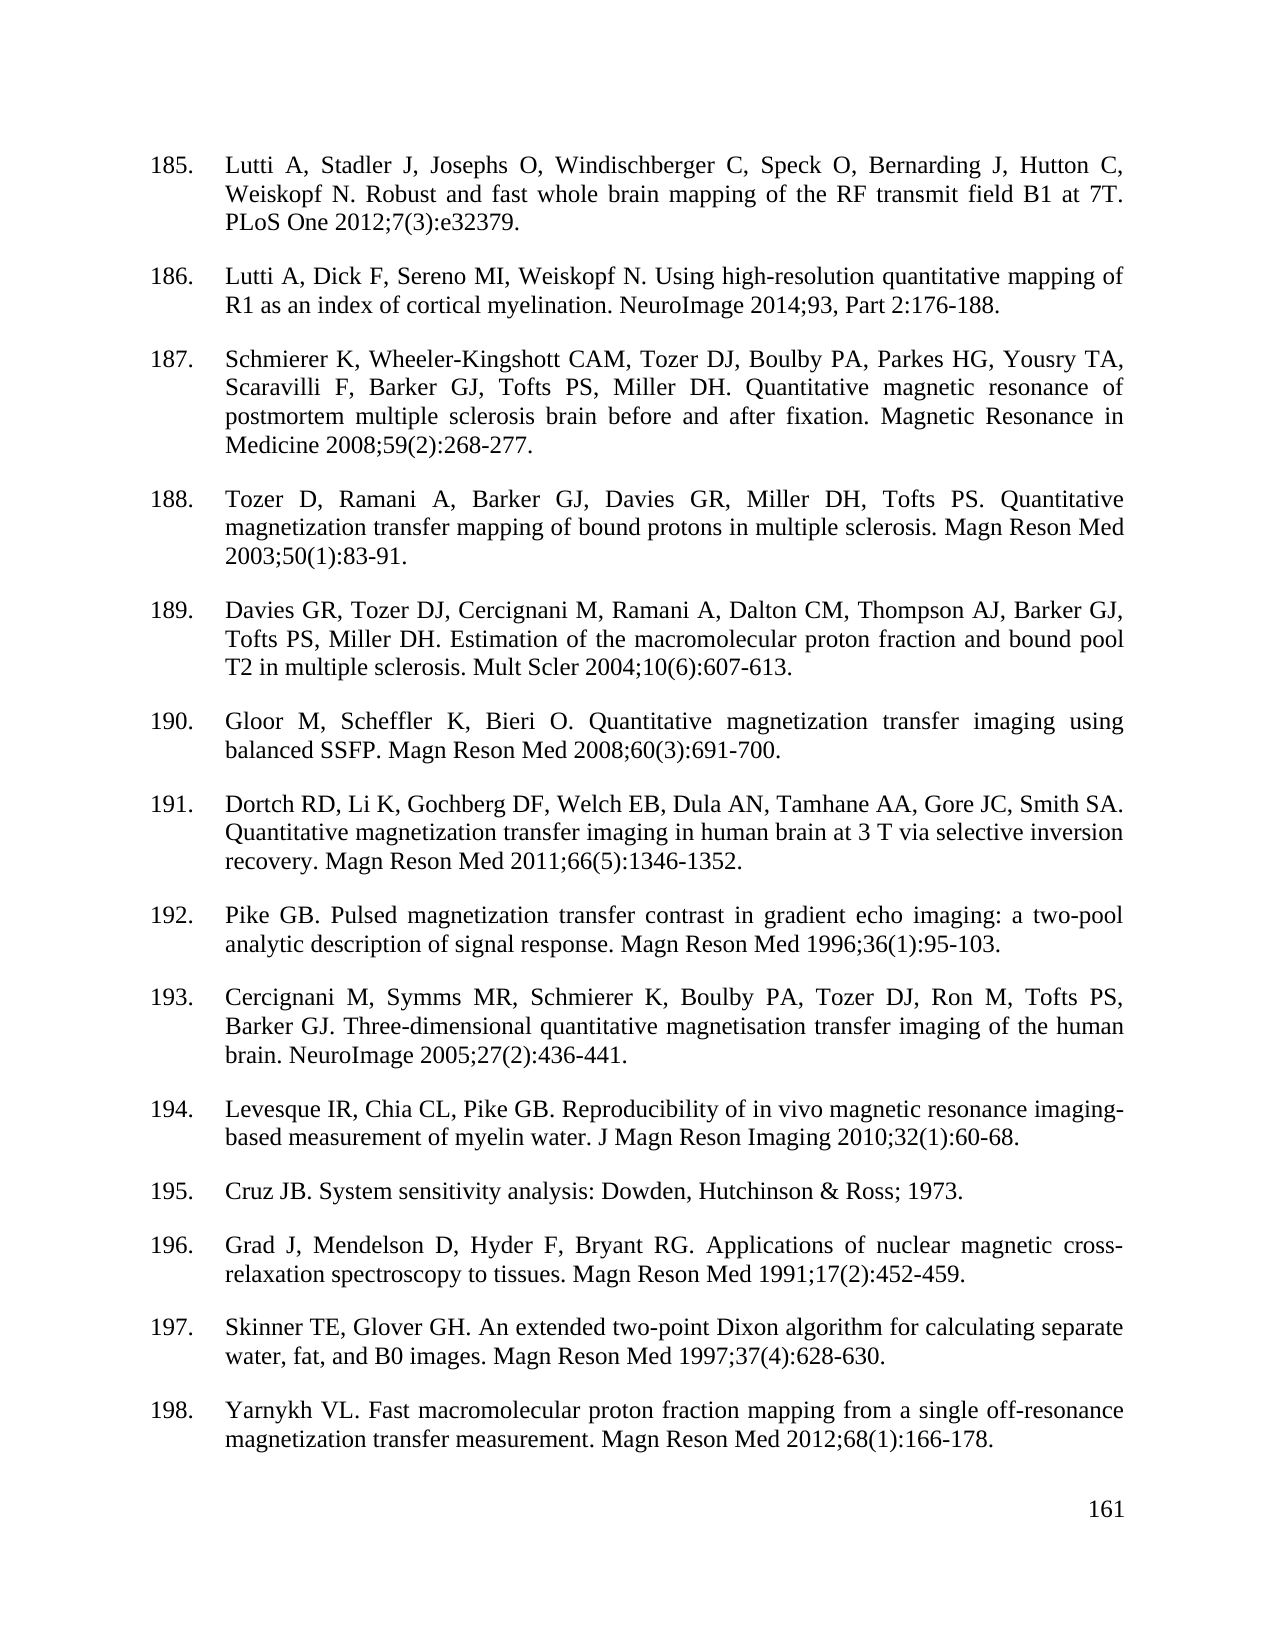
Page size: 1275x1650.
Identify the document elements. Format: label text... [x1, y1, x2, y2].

text 191. Dortch RD, Li K, Gochberg DF, Welch EB, Dula AN, Tamhane AA, Gore JC, Smith SA. Quantitative magnetization transfer imaging in human brain at 3 T via selective inversion recovery. Magn Reson Med 2011;66(5):1346-1352. [150, 789, 1125, 875]
text 195. Cruz JB. System sensitivity analysis: Dowden, Hutchinson & Ross; 1973. [150, 1176, 1125, 1205]
text 187. Schmierer K, Wheeler-Kingshott CAM, Tozer DJ, Boulby PA, Parkes HG, Yousry TA, Scaravilli F, Barker GJ, Tofts PS, Miller DH. Quantitative magnetic resonance of postmortem multiple sclerosis brain before and after fixation. Magnetic Resonance in Medicine 2008;59(2):268-277. [150, 344, 1125, 459]
text 190. Gloor M, Scheffler K, Bieri O. Quantitative magnetization transfer imaging using balanced SSFP. Magn Reson Med 2008;60(3):691-700. [150, 706, 1125, 764]
text 198. Yarnykh VL. Fast macromolecular proton fraction mapping from a single off-resonance magnetization transfer measurement. Magn Reson Med 2012;68(1):166-178. [150, 1395, 1125, 1452]
text 186. Lutti A, Dick F, Sereno MI, Weiskopf N. Using high-resolution quantitative mapping of R1 as an index of cortical myelination. NeuroImage 2014;93, Part 2:176-188. [150, 261, 1125, 319]
text 196. Grad J, Mendelson D, Hyder F, Bryant RG. Applications of nuclear magnetic cross-relaxation spectroscopy to tissues. Magn Reson Med 1991;17(2):452-459. [150, 1230, 1125, 1287]
text 188. Tozer D, Ramani A, Barker GJ, Davies GR, Miller DH, Tofts PS. Quantitative magnetization transfer mapping of bound protons in multiple sclerosis. Magn Reson Med 2003;50(1):83-91. [150, 484, 1125, 570]
text 193. Cercignani M, Symms MR, Schmierer K, Boulby PA, Tozer DJ, Ron M, Tofts PS, Barker GJ. Three-dimensional quantitative magnetisation transfer imaging of the human brain. NeuroImage 2005;27(2):436-441. [150, 982, 1125, 1069]
text 185. Lutti A, Stadler J, Josephs O, Windischberger C, Speck O, Bernarding J, Hutton C, Weiskopf N. Robust and fast whole brain mapping of the RF transmit field B1 at 7T. PLoS One 2012;7(3):e32379. [150, 150, 1125, 236]
text 197. Skinner TE, Glover GH. An extended two-point Dixon algorithm for calculating separate water, fat, and B0 images. Magn Reson Med 1997;37(4):628-630. [150, 1312, 1125, 1370]
text 192. Pike GB. Pulsed magnetization transfer contrast in gradient echo imaging: a two-pool analytic description of signal response. Magn Reson Med 1996;36(1):95-103. [150, 900, 1125, 957]
text 194. Levesque IR, Chia CL, Pike GB. Reproducibility of in vivo magnetic resonance imaging-based measurement of myelin water. J Magn Reson Imaging 2010;32(1):60-68. [150, 1094, 1125, 1151]
text 189. Davies GR, Tozer DJ, Cercignani M, Ramani A, Dalton CM, Thompson AJ, Barker GJ, Tofts PS, Miller DH. Estimation of the macromolecular proton fraction and bound pool T2 in multiple sclerosis. Mult Scler 2004;10(6):607-613. [150, 595, 1125, 681]
